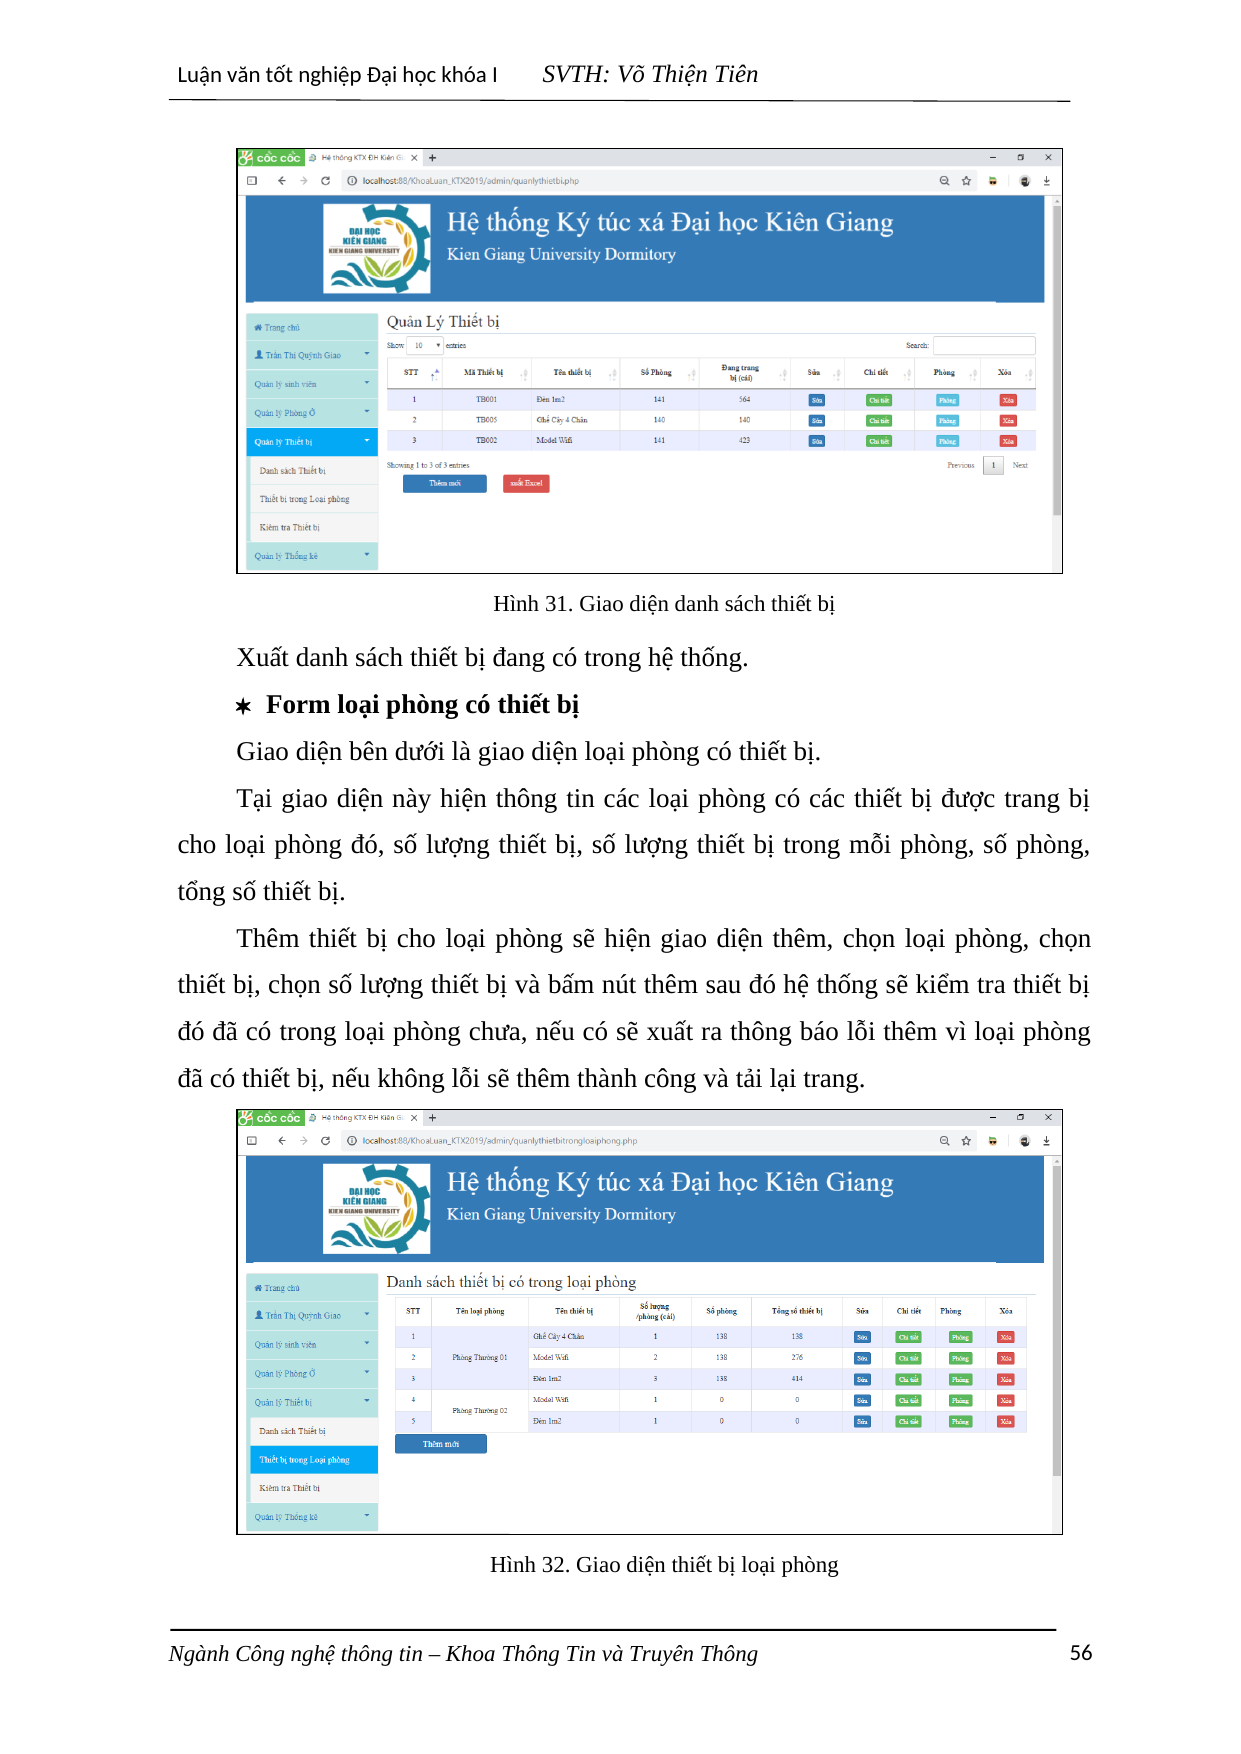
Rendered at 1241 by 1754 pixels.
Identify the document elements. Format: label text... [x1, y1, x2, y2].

list Form loại phòng có thiết bị [177, 688, 1092, 719]
text Xuất danh sách thiết bị đang có trong hệ thống. [177, 642, 1092, 673]
text Hình 32. Giao diện thiết bị loại phòng [236, 1551, 1092, 1577]
text Thêm thiết bị cho loại phòng sẽ hiện giao diện thêm, chọn loại phòng, chọn thiết bị, chọn số lượng thiết bị và bấm nút thêm sau đó hệ thống sẽ kiểm tra thiết bị đó đã có trong loại phòng chưa, nếu có sẽ xuất ra thông báo lỗi thêm vì loại phòng đã có thiết bị, nếu không lỗi sẽ thêm thành công và tải lại trang. [177, 922, 1092, 1093]
text Tại giao diện này hiện thông tin các loại phòng có các thiết bị được trang bị cho loại phòng đó, số lượng thiết bị, số lượng thiết bị trong mỗi phòng, số phòng, tổng số thiết bị. [177, 782, 1092, 906]
picture [238, 149, 1062, 573]
picture [238, 1110, 1062, 1534]
text Giao diện bên dưới là giao diện loại phòng có thiết bị. [177, 735, 1092, 766]
text Hình 31. Giao diện danh sách thiết bị [236, 589, 1092, 616]
